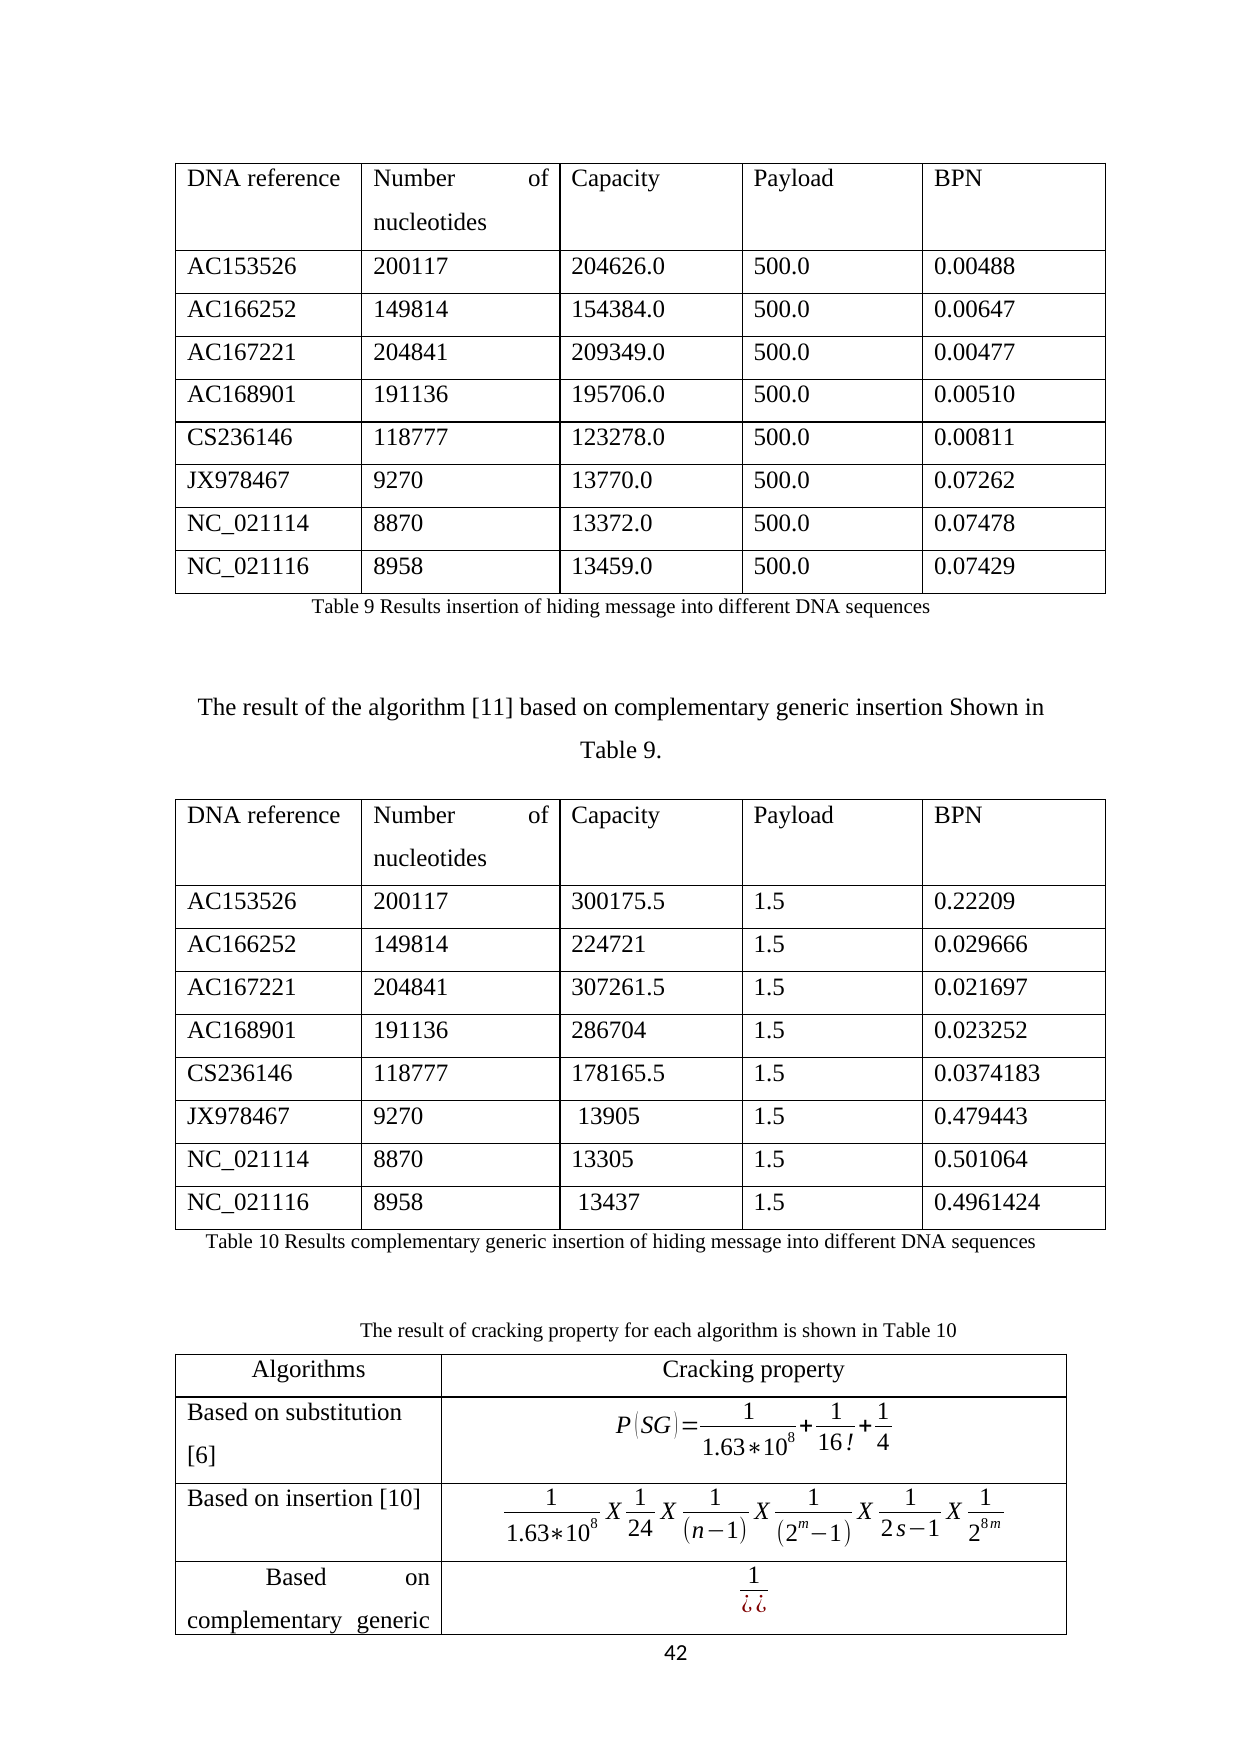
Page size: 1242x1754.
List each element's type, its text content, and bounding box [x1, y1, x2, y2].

table_cell 13770.0 [561, 465, 742, 507]
table_cell 118777 [362, 423, 559, 464]
table_cell 13459.0 [561, 551, 742, 593]
table_cell 0.07429 [923, 551, 1105, 593]
table_cell NC_021114 [176, 508, 361, 550]
table_cell AC168901 [176, 380, 361, 421]
table_cell NC_021116 [176, 551, 361, 593]
table_cell 191136 [362, 380, 559, 421]
table_cell 178165.5 [561, 1058, 742, 1100]
table_header Capacity [561, 164, 742, 250]
table_cell 1.5 [743, 886, 922, 928]
table_cell 9270 [362, 1101, 559, 1143]
table_cell 500.0 [743, 380, 922, 421]
table_cell 8870 [362, 508, 559, 550]
table_cell 191136 [362, 1015, 559, 1057]
table_header BPN [923, 164, 1105, 250]
table_cell 500.0 [743, 294, 922, 336]
table_cell 200117 [362, 251, 559, 293]
table_cell 8870 [362, 1144, 559, 1186]
table_header Capacity [561, 800, 742, 885]
table_cell 500.0 [743, 465, 922, 507]
table_cell 204626.0 [561, 251, 742, 293]
table_cell 0.4961424 [923, 1187, 1105, 1228]
table_cell [442, 1562, 1066, 1634]
text The result of the algorithm [11] based on complementary generic insertion Shown in Table 9. [175, 692, 1067, 764]
table_cell JX978467 [176, 465, 361, 507]
table_cell AC167221 [176, 972, 361, 1014]
table_cell 1.5 [743, 1187, 922, 1228]
table_cell JX978467 [176, 1101, 361, 1143]
table_header DNA reference [176, 800, 361, 885]
table_cell 118777 [362, 1058, 559, 1100]
table_cell 195706.0 [561, 380, 742, 421]
table_header Payload [743, 800, 922, 885]
table_cell AC153526 [176, 886, 361, 928]
table_cell [442, 1398, 1066, 1482]
table_cell 204841 [362, 972, 559, 1014]
table_cell CS236146 [176, 423, 361, 464]
table_cell 1.5 [743, 1144, 922, 1186]
table_cell AC167221 [176, 337, 361, 378]
table_cell 0.501064 [923, 1144, 1105, 1186]
table_cell AC153526 [176, 251, 361, 293]
table_cell 0.22209 [923, 886, 1105, 928]
table_cell 0.029666 [923, 929, 1105, 971]
table_cell 0.07262 [923, 465, 1105, 507]
table_cell 0.00811 [923, 423, 1105, 464]
table_cell 0.00477 [923, 337, 1105, 378]
table_cell Based on substitution [6] [176, 1398, 441, 1482]
table_cell 1.5 [743, 1101, 922, 1143]
table_cell AC168901 [176, 1015, 361, 1057]
table_cell 286704 [561, 1015, 742, 1057]
table_cell [442, 1484, 1066, 1561]
table_header Number of nucleotides [362, 800, 559, 885]
table_cell Based on insertion [10] [176, 1484, 441, 1561]
table_cell AC166252 [176, 294, 361, 336]
table_cell 123278.0 [561, 423, 742, 464]
table_cell 500.0 [743, 423, 922, 464]
table_cell 500.0 [743, 251, 922, 293]
text The result of cracking property for each algorithm is shown in Table 10 [175, 1317, 1067, 1342]
table_cell 224721 [561, 929, 742, 971]
table_cell 500.0 [743, 337, 922, 378]
table_cell 500.0 [743, 551, 922, 593]
table_cell 0.00510 [923, 380, 1105, 421]
table_cell 200117 [362, 886, 559, 928]
table_cell AC166252 [176, 929, 361, 971]
table_header DNA reference [176, 164, 361, 250]
table_cell 8958 [362, 1187, 559, 1228]
table_cell 300175.5 [561, 886, 742, 928]
table_cell 9270 [362, 465, 559, 507]
table_cell 204841 [362, 337, 559, 378]
table_cell 149814 [362, 929, 559, 971]
table_cell 0.023252 [923, 1015, 1105, 1057]
table_cell 154384.0 [561, 294, 742, 336]
text Table 10 Results complementary generic insertion of hiding message into different DNA sequences [175, 1230, 1067, 1253]
table_cell 8958 [362, 551, 559, 593]
table_header Payload [743, 164, 922, 250]
table_cell 1.5 [743, 1015, 922, 1057]
table_cell 0.021697 [923, 972, 1105, 1014]
table_cell 13905 [561, 1101, 742, 1143]
table_header Cracking property [442, 1355, 1066, 1396]
table_cell 307261.5 [561, 972, 742, 1014]
table_cell 13305 [561, 1144, 742, 1186]
table_cell 1.5 [743, 1058, 922, 1100]
table_cell 0.479443 [923, 1101, 1105, 1143]
table_cell NC_021114 [176, 1144, 361, 1186]
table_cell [176, 1562, 441, 1634]
table_cell 13372.0 [561, 508, 742, 550]
table_cell 209349.0 [561, 337, 742, 378]
table_cell 13437 [561, 1187, 742, 1228]
table_cell 0.07478 [923, 508, 1105, 550]
table_cell 149814 [362, 294, 559, 336]
table_cell CS236146 [176, 1058, 361, 1100]
table_cell 0.00488 [923, 251, 1105, 293]
table_cell 0.0374183 [923, 1058, 1105, 1100]
table_cell 500.0 [743, 508, 922, 550]
text Table 9 Results insertion of hiding message into different DNA sequences [175, 594, 1067, 618]
table_cell NC_021116 [176, 1187, 361, 1228]
table_header Number of nucleotides [362, 164, 559, 250]
table_cell 1.5 [743, 929, 922, 971]
table_header Algorithms [176, 1355, 441, 1396]
table_cell 1.5 [743, 972, 922, 1014]
table_header BPN [923, 800, 1105, 885]
table_cell 0.00647 [923, 294, 1105, 336]
